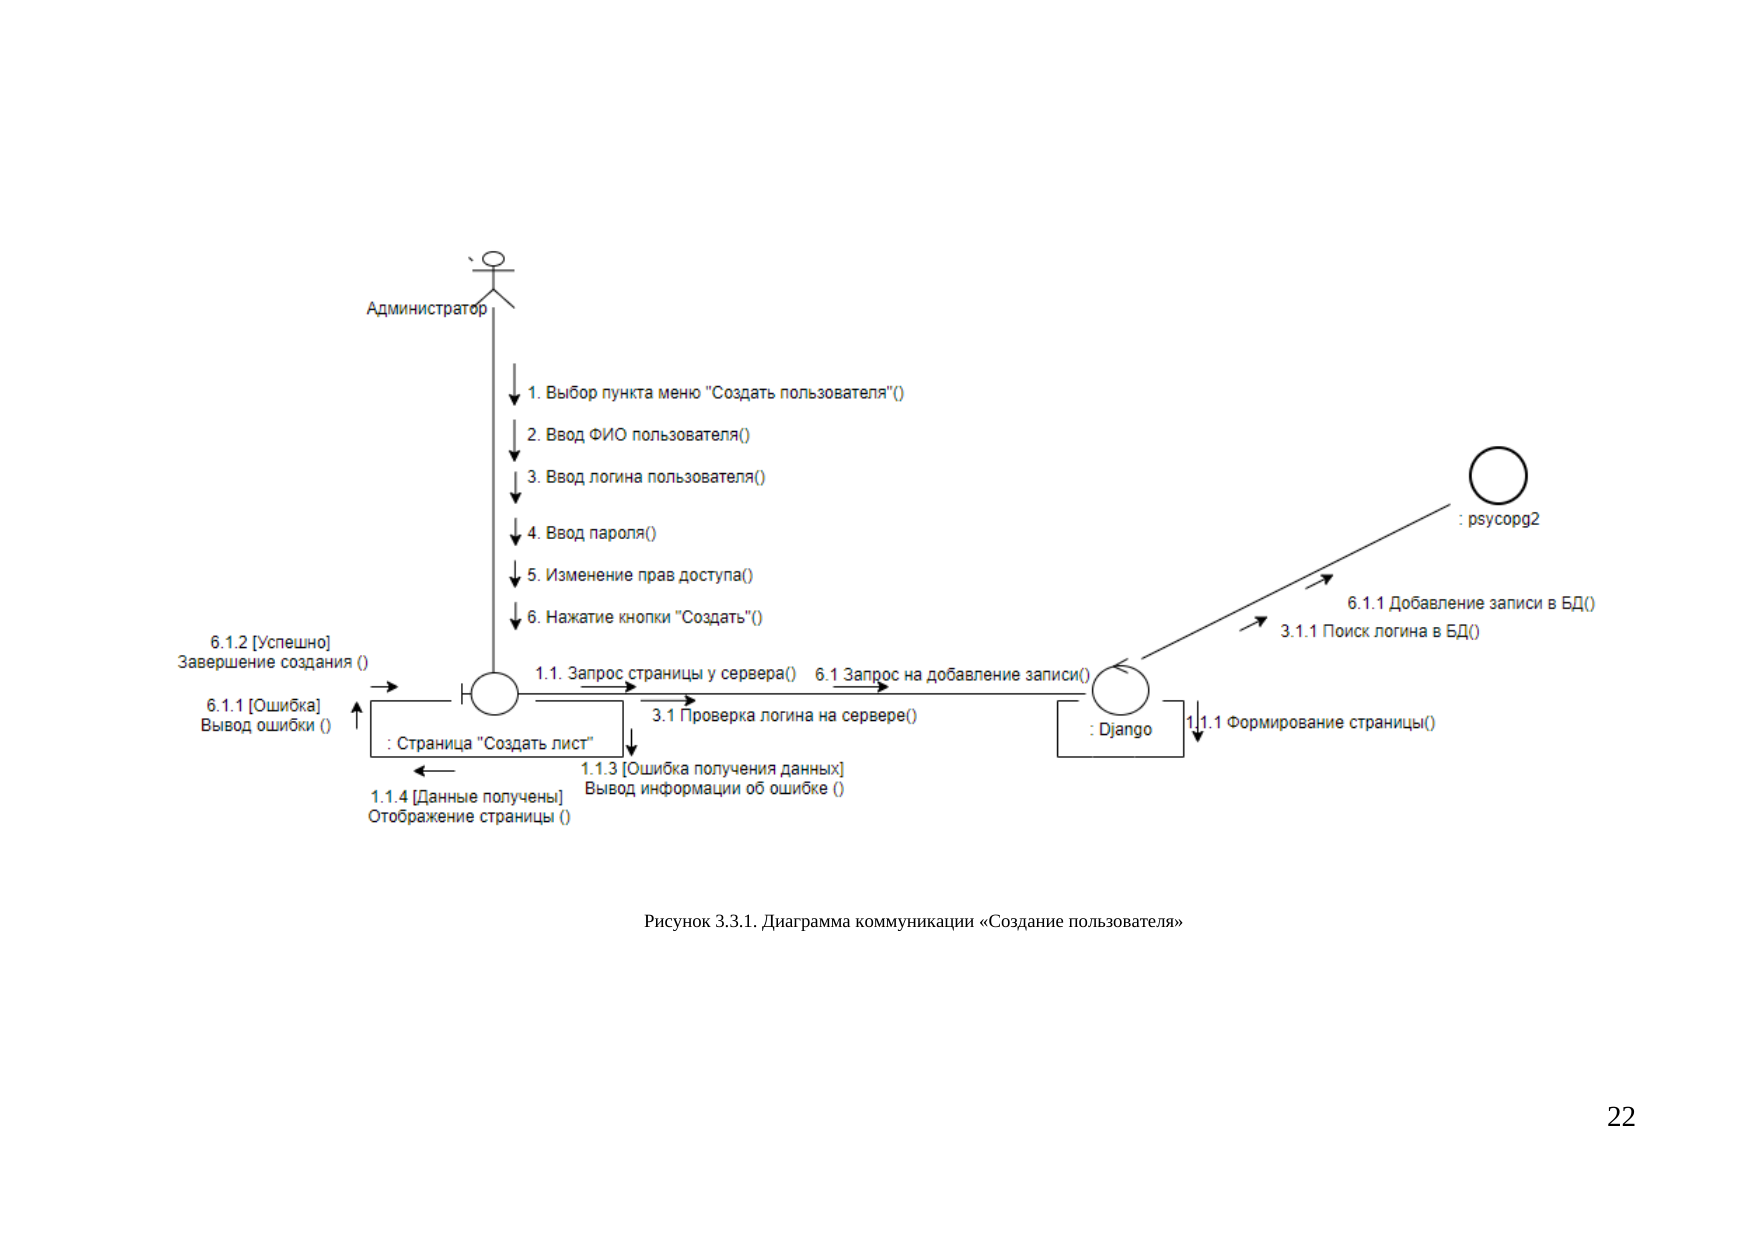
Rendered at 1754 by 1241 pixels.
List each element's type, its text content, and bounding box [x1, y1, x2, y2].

picture [118, 177, 1636, 894]
text Рисунок 3.3.1. Диаграмма коммуникации «Создание пользователя» [118, 910, 1636, 932]
